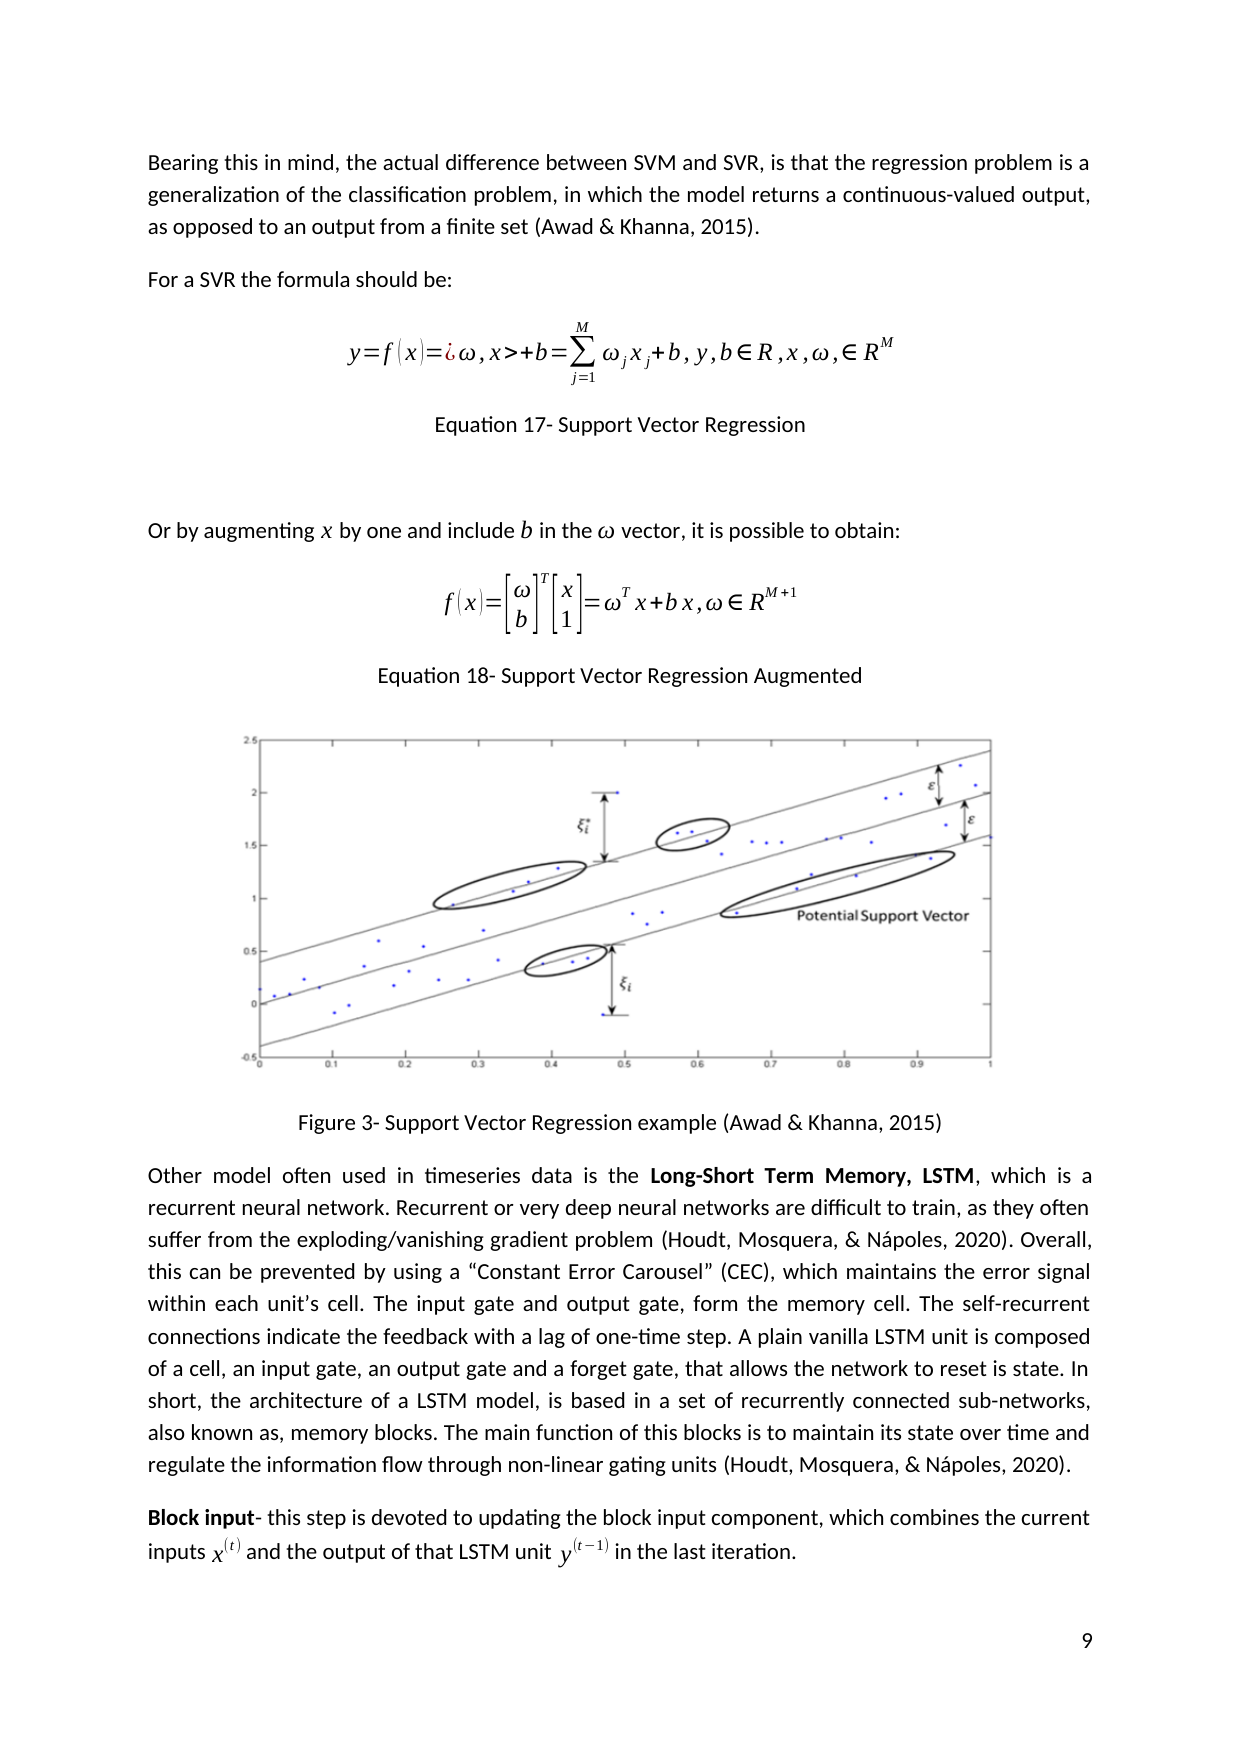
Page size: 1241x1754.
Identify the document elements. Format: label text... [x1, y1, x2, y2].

text Figure 3- Support Vector Regression example [148, 1108, 1092, 1136]
text Or by augmenting by one and include in the vector, it is possible to obtain: [148, 516, 1092, 544]
text Bearing this in mind, the actual difference between SVM and SVR, is that the regression problem is a generalization of the classification problem, in which the model returns a continuous-valued output, as opposed to an output from a finite set . [148, 148, 1092, 240]
text Other model often used in timeseries data is the Long-Short Term Memory, LSTM, which is a recurrent neural network. Recurrent or very deep neural networks are difficult to train, as they often suffer from the exploding/vanishing gradient problem . Overall, this can be prevented by using a “Constant Error Carousel” (CEC), which maintains the error signal within each unit’s cell. The input gate and output gate, form the memory cell. The self-recurrent connections indicate the feedback with a lag of one-time step. A plain vanilla LSTM unit is composed of a cell, an input gate, an output gate and a forget gate, that allows the network to reset is state. In short, the architecture of a LSTM model, is based in a set of recurrently connected sub-networks, also known as, memory blocks. The main function of this blocks is to maintain its state over time and regulate the information flow through non-linear gating units. [148, 1161, 1092, 1478]
picture [219, 713, 1021, 1083]
text Block input- this step is devoted to updating the block input component, which combines the current inputs and the output of that LSTM unit in the last iteration. [148, 1503, 1092, 1567]
text Equation 17- Support Vector Regression [148, 410, 1092, 438]
text Equation 18- Support Vector Regression Augmented [148, 661, 1092, 689]
text For a SVR the formula should be: [148, 265, 1092, 293]
